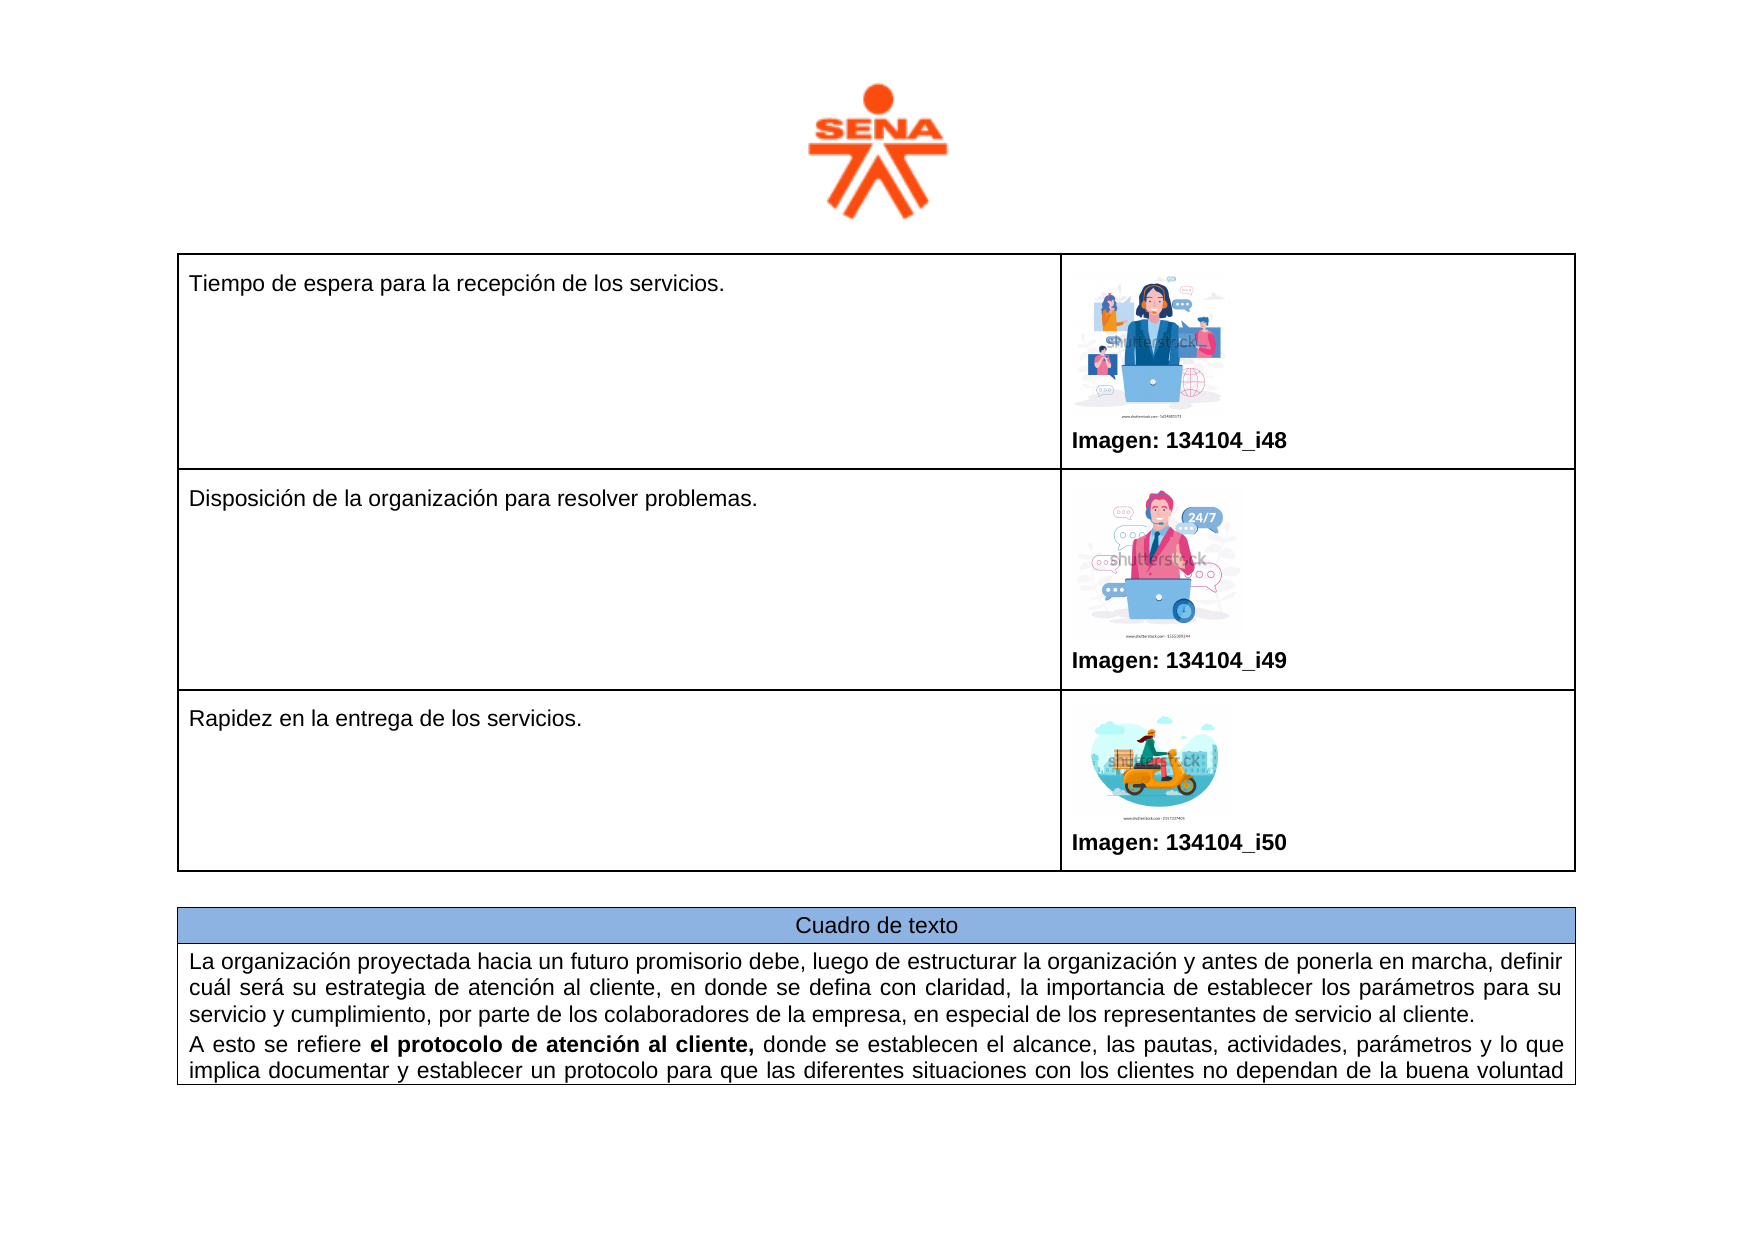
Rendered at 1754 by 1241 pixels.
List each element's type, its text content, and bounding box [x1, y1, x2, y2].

picture [796, 75, 958, 227]
table_cell Disposición de la organización para resolver problemas. [179, 470, 1060, 688]
table_cell Imagen: 134104_i50 [1062, 691, 1574, 870]
table_header Cuadro de texto [178, 908, 1575, 943]
table_cell Imagen: 134104_i49 [1062, 470, 1574, 688]
table_cell Tiempo de espera para la recepción de los servicios. [179, 255, 1060, 468]
table_cell Imagen: 134104_i48 [1062, 255, 1574, 468]
picture [1071, 705, 1237, 821]
table_cell Rapidez en la entrega de los servicios. [179, 691, 1060, 870]
picture [1071, 485, 1245, 639]
picture [1071, 269, 1232, 419]
